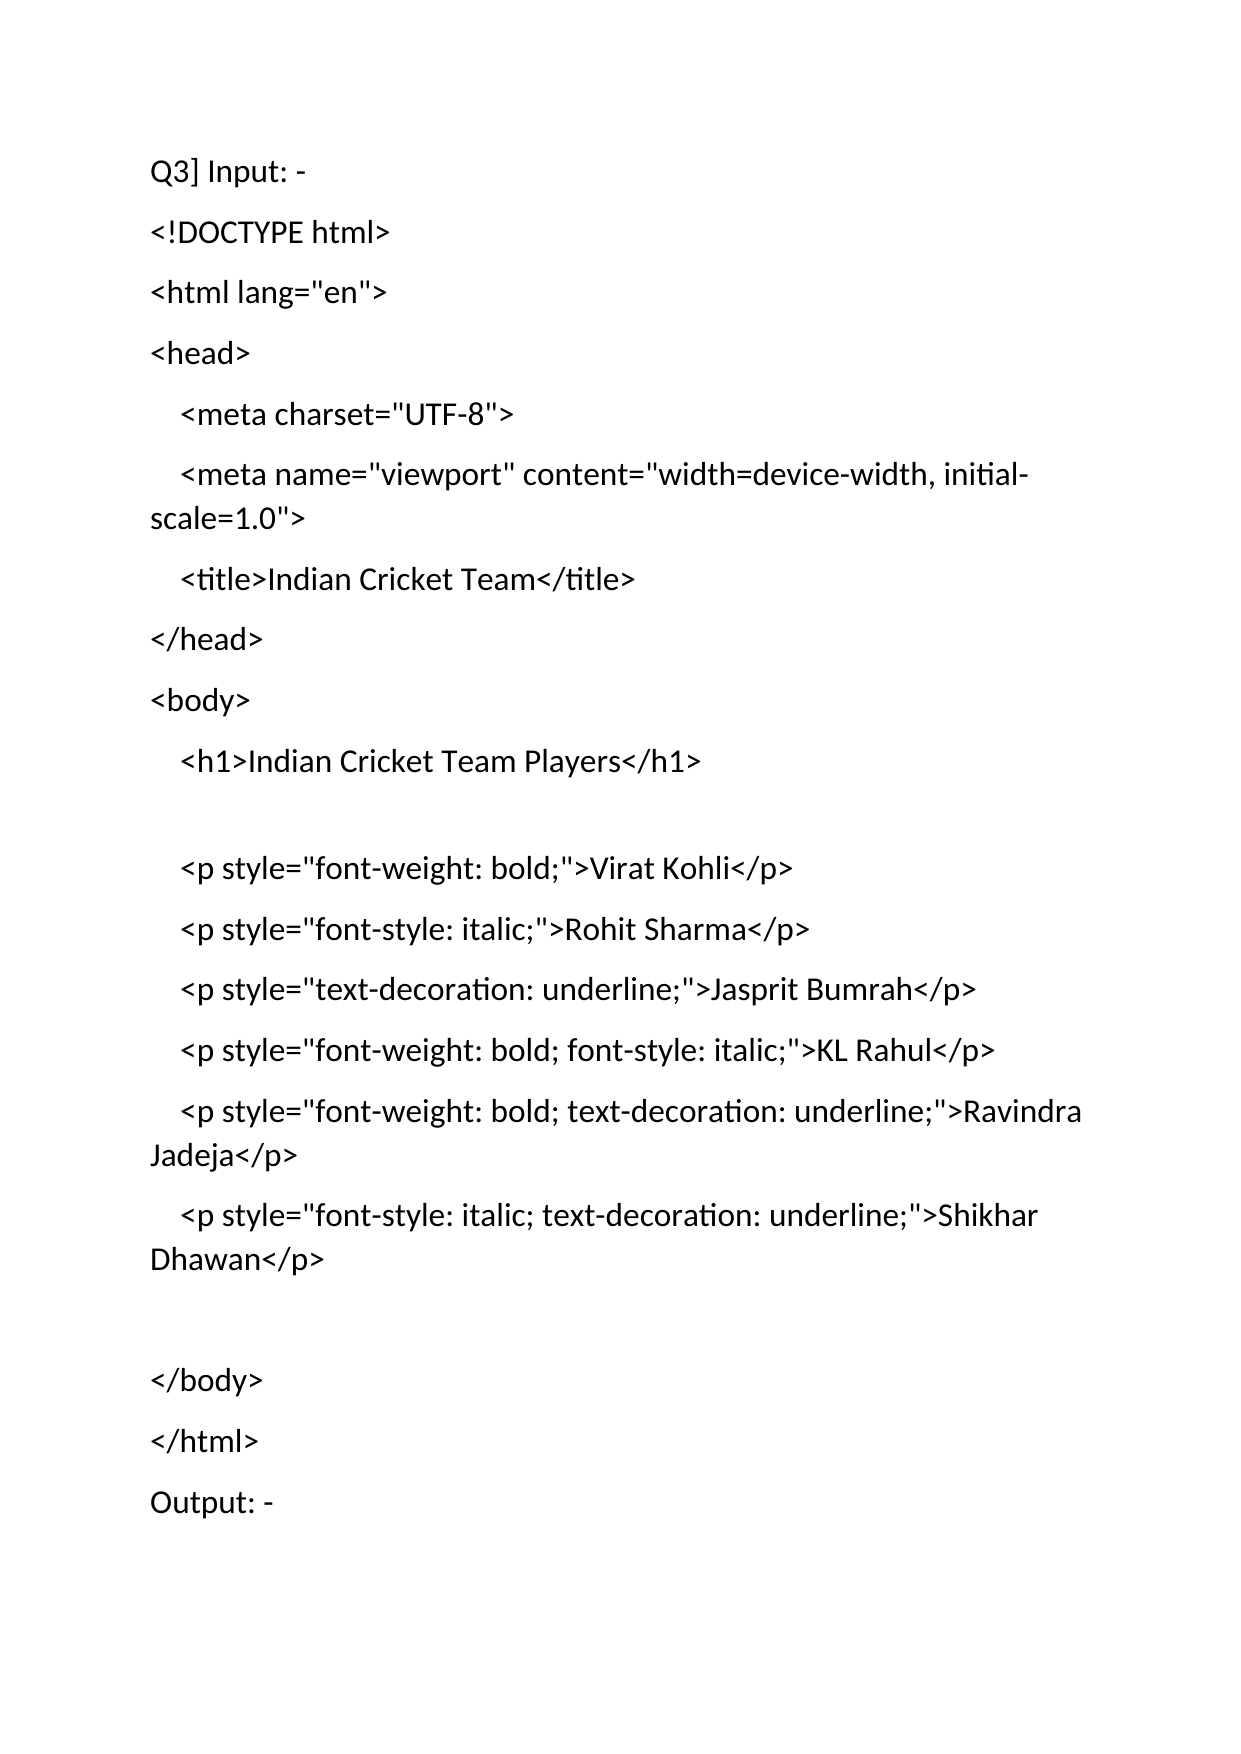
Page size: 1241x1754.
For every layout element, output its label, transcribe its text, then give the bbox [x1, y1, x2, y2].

text </head> [150, 618, 1090, 659]
text <!DOCTYPE html> [150, 211, 1090, 251]
text Q3] Input: - [150, 150, 1090, 191]
text </body> [150, 1359, 1090, 1400]
text <head> [150, 332, 1090, 373]
text </html> [150, 1420, 1090, 1461]
text <meta name="viewport" content="width=device-width, initial-scale=1.0"> [150, 453, 1090, 538]
text <p style="font-style: italic; text-decoration: underline;">Shikhar Dhawan</p> [150, 1194, 1090, 1279]
text <html lang="en"> [150, 271, 1090, 312]
text <p style="text-decoration: underline;">Jasprit Bumrah</p> [150, 968, 1090, 1009]
text <title>Indian Cricket Team</title> [150, 558, 1090, 598]
text <h1>Indian Cricket Team Players</h1> [150, 739, 1090, 780]
text Output: - [150, 1481, 1090, 1521]
text <meta charset="UTF-8"> [150, 392, 1090, 433]
text <p style="font-weight: bold; text-decoration: underline;">Ravindra Jadeja</p> [150, 1089, 1090, 1174]
text <p style="font-weight: bold; font-style: italic;">KL Rahul</p> [150, 1029, 1090, 1070]
text <p style="font-weight: bold;">Virat Kohli</p> [150, 847, 1090, 888]
text <body> [150, 679, 1090, 720]
text <p style="font-style: italic;">Rohit Sharma</p> [150, 908, 1090, 948]
